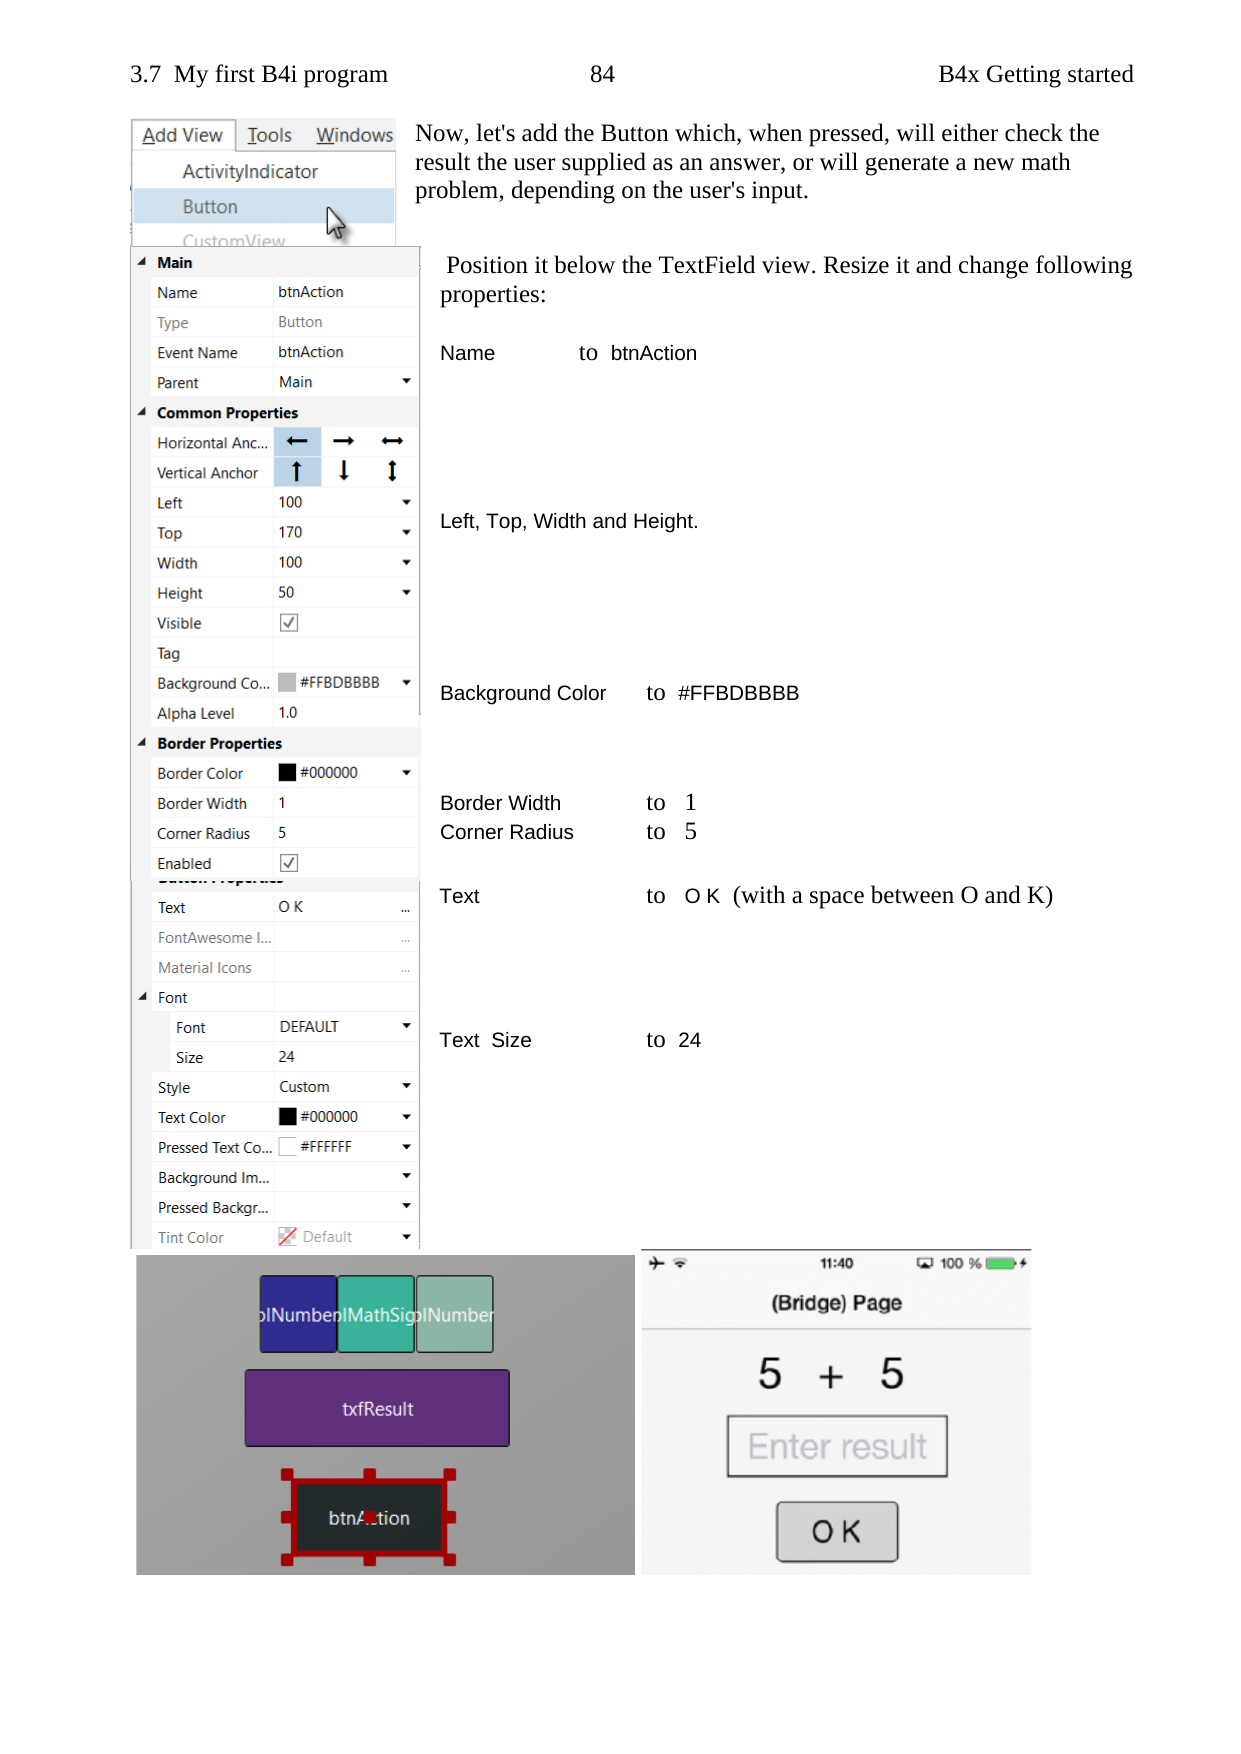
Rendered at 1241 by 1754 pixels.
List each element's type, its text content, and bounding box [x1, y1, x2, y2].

text Border Width to 1 [422, 787, 1134, 816]
picture [136, 1255, 635, 1575]
text Left, Top, Width and Height. [422, 509, 1134, 533]
text Now, let's add the Button which, when pressed, will either check the result the user supplied as an answer, or will generate a new math problem, depending on the user's input. [397, 118, 1134, 204]
picture [129, 118, 422, 1249]
text Corner Radius to 5 [422, 816, 1134, 845]
text Position it below the TextField view. Resize it and change following properties: [422, 251, 1134, 308]
text Text to O K (with a space between O and K) [421, 881, 1134, 909]
picture [641, 1249, 1032, 1575]
text Background Color to #FFBDBBBB [422, 677, 1134, 706]
text Name to btnAction [422, 337, 1134, 366]
text Text Size to 24 [421, 1024, 1134, 1053]
